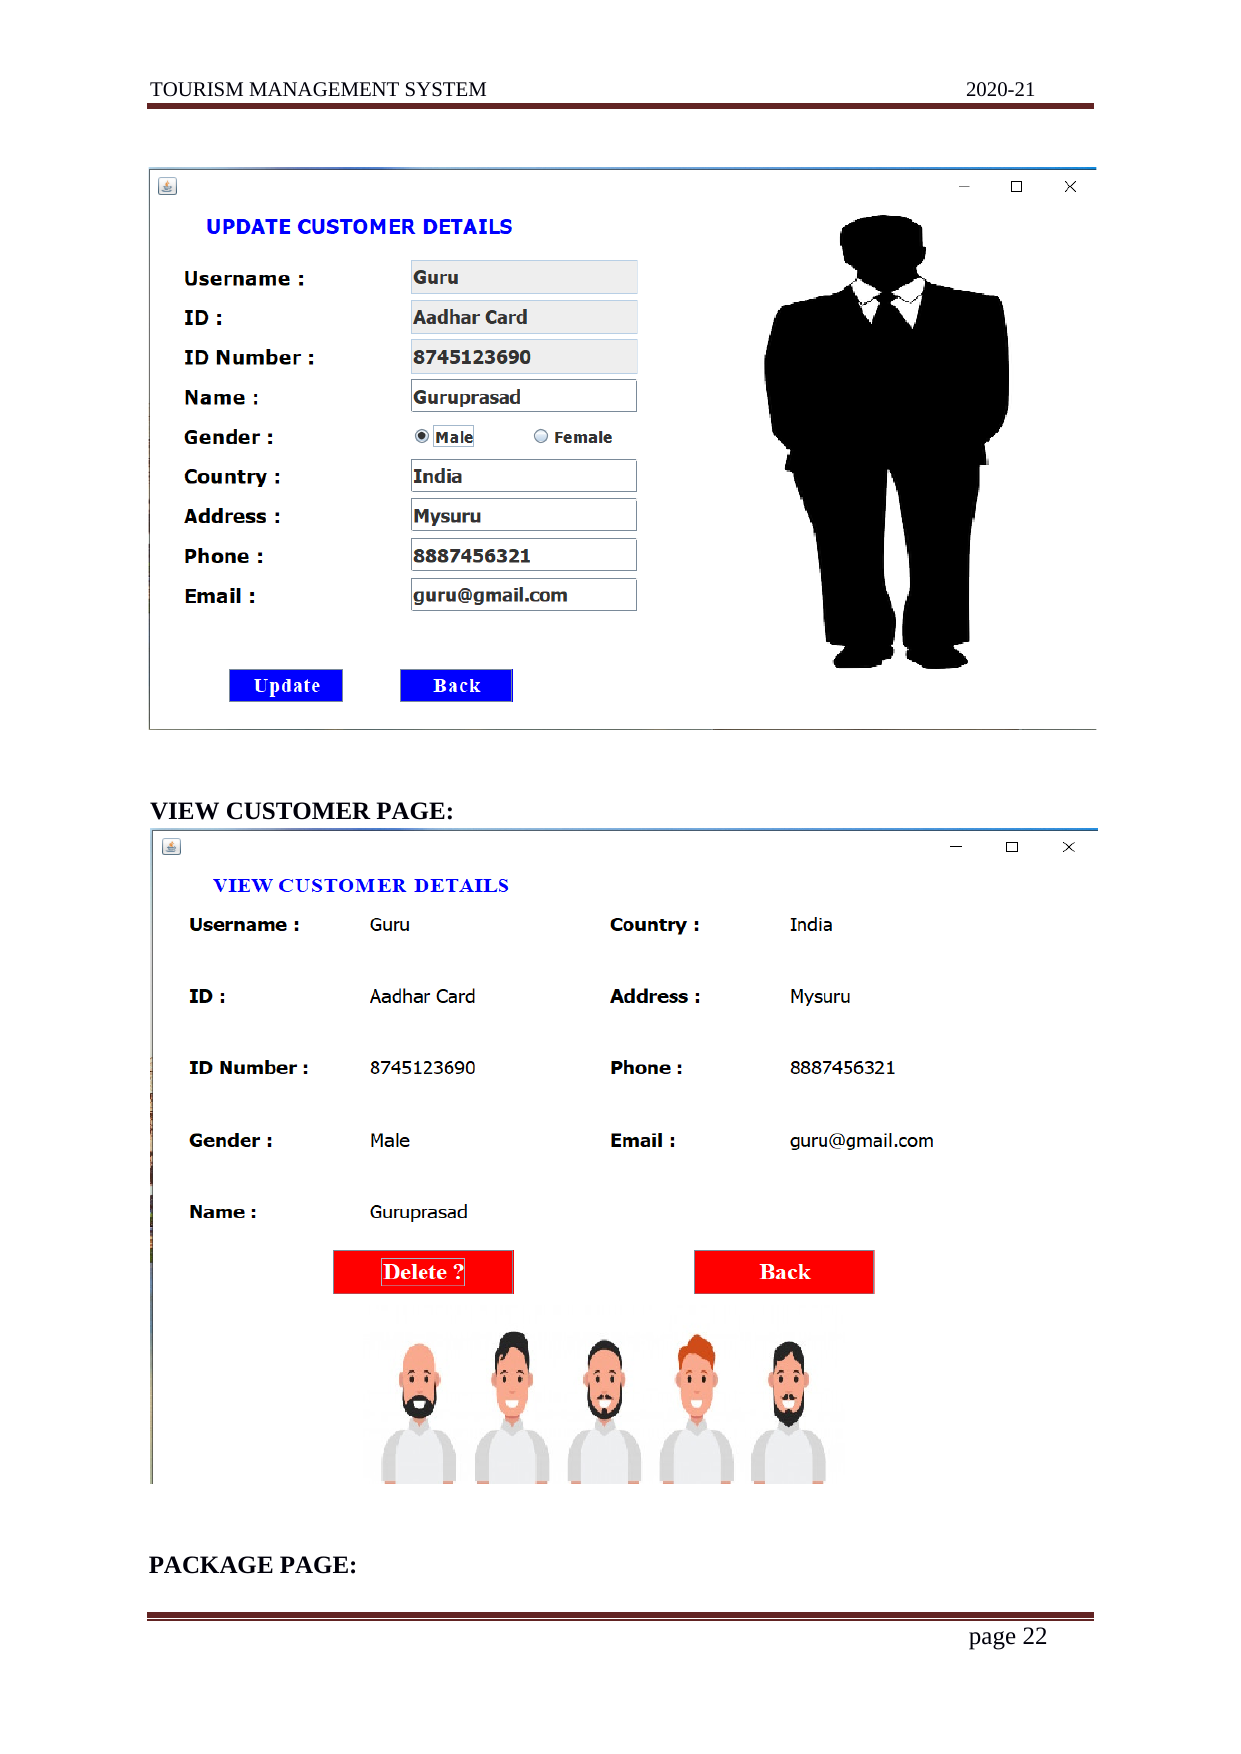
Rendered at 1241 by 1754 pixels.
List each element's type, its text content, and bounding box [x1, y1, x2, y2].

text PACKAGE PAGE: [148, 1550, 1098, 1579]
picture [150, 828, 1098, 1484]
text VIEW CUSTOMER PAGE: [150, 796, 1098, 825]
picture [148, 167, 1097, 730]
